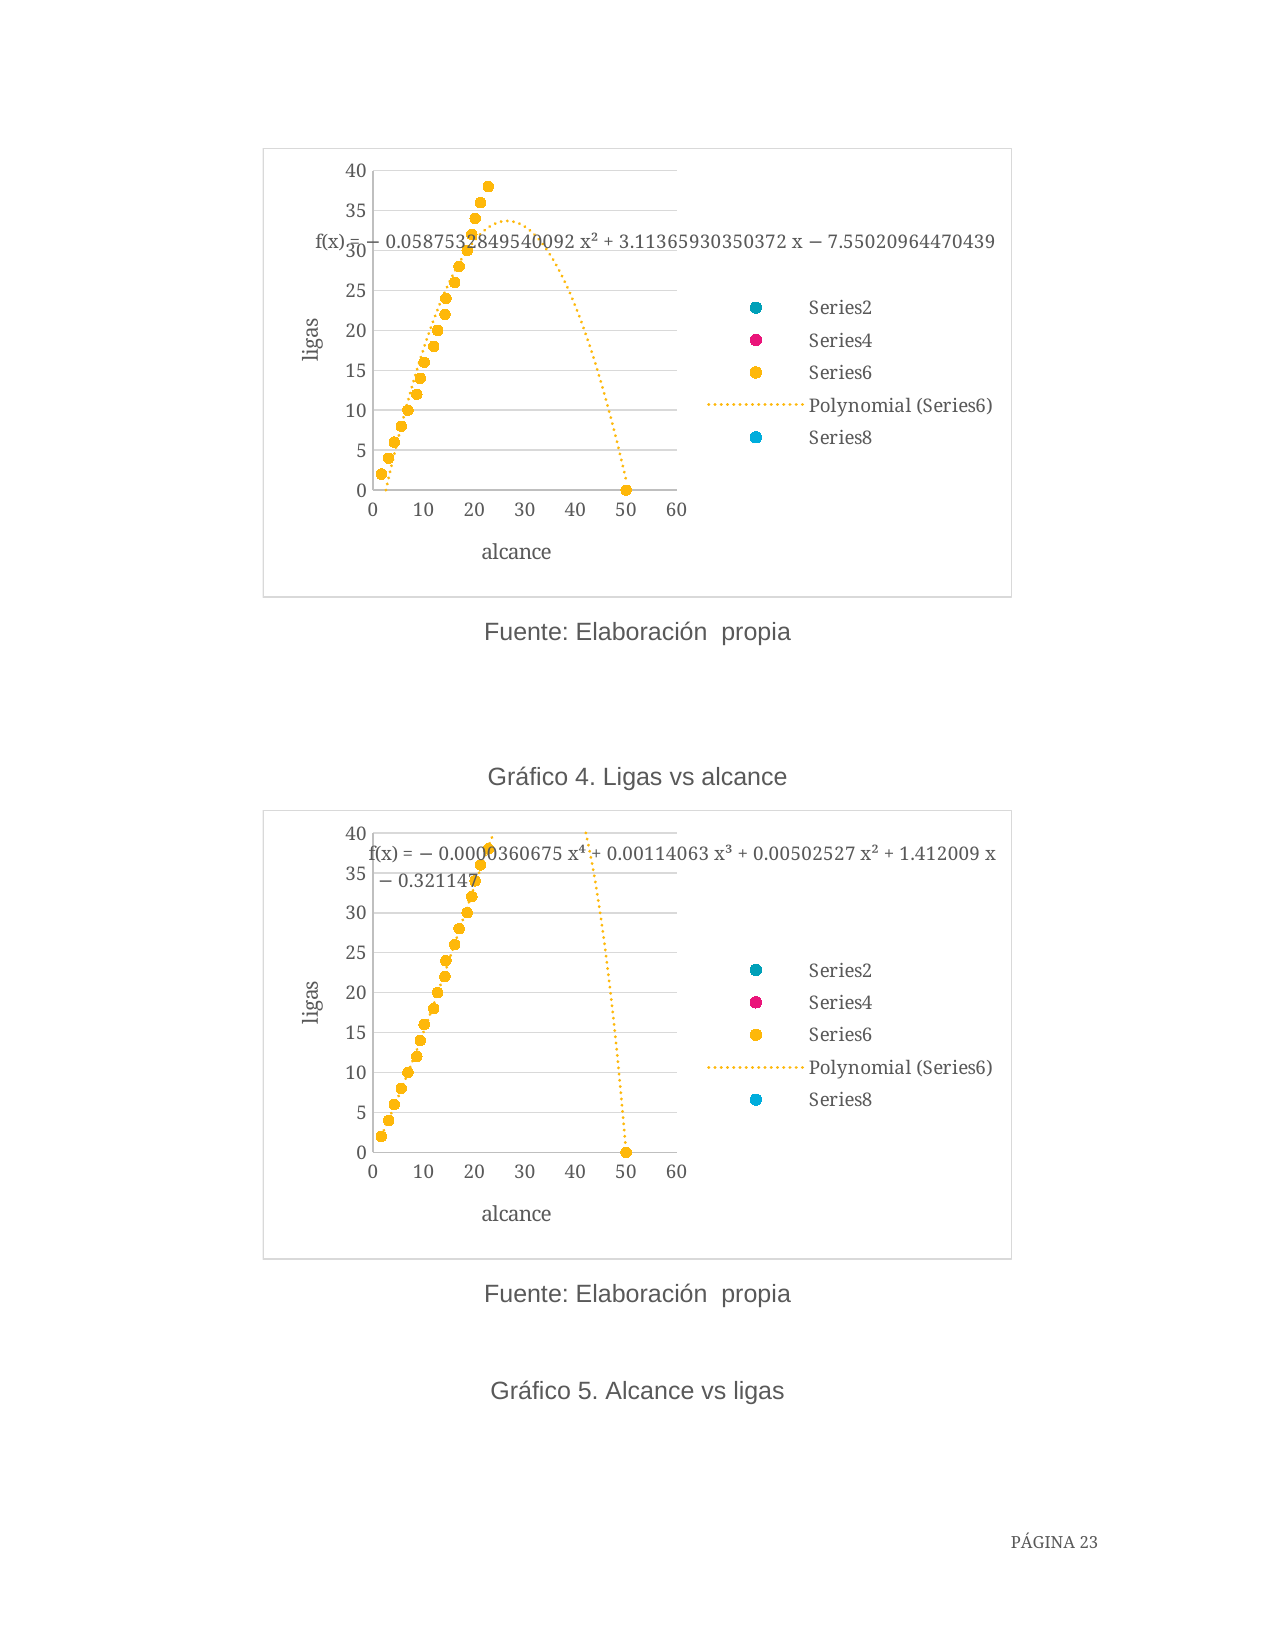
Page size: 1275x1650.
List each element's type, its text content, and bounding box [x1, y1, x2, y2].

text Gráfico 4. Ligas vs alcance [177, 762, 1098, 791]
text Fuente: Elaboración propia [177, 617, 1098, 646]
text Gráfico 5. Alcance vs ligas [177, 1376, 1098, 1405]
text Fuente: Elaboración propia [177, 1279, 1098, 1308]
